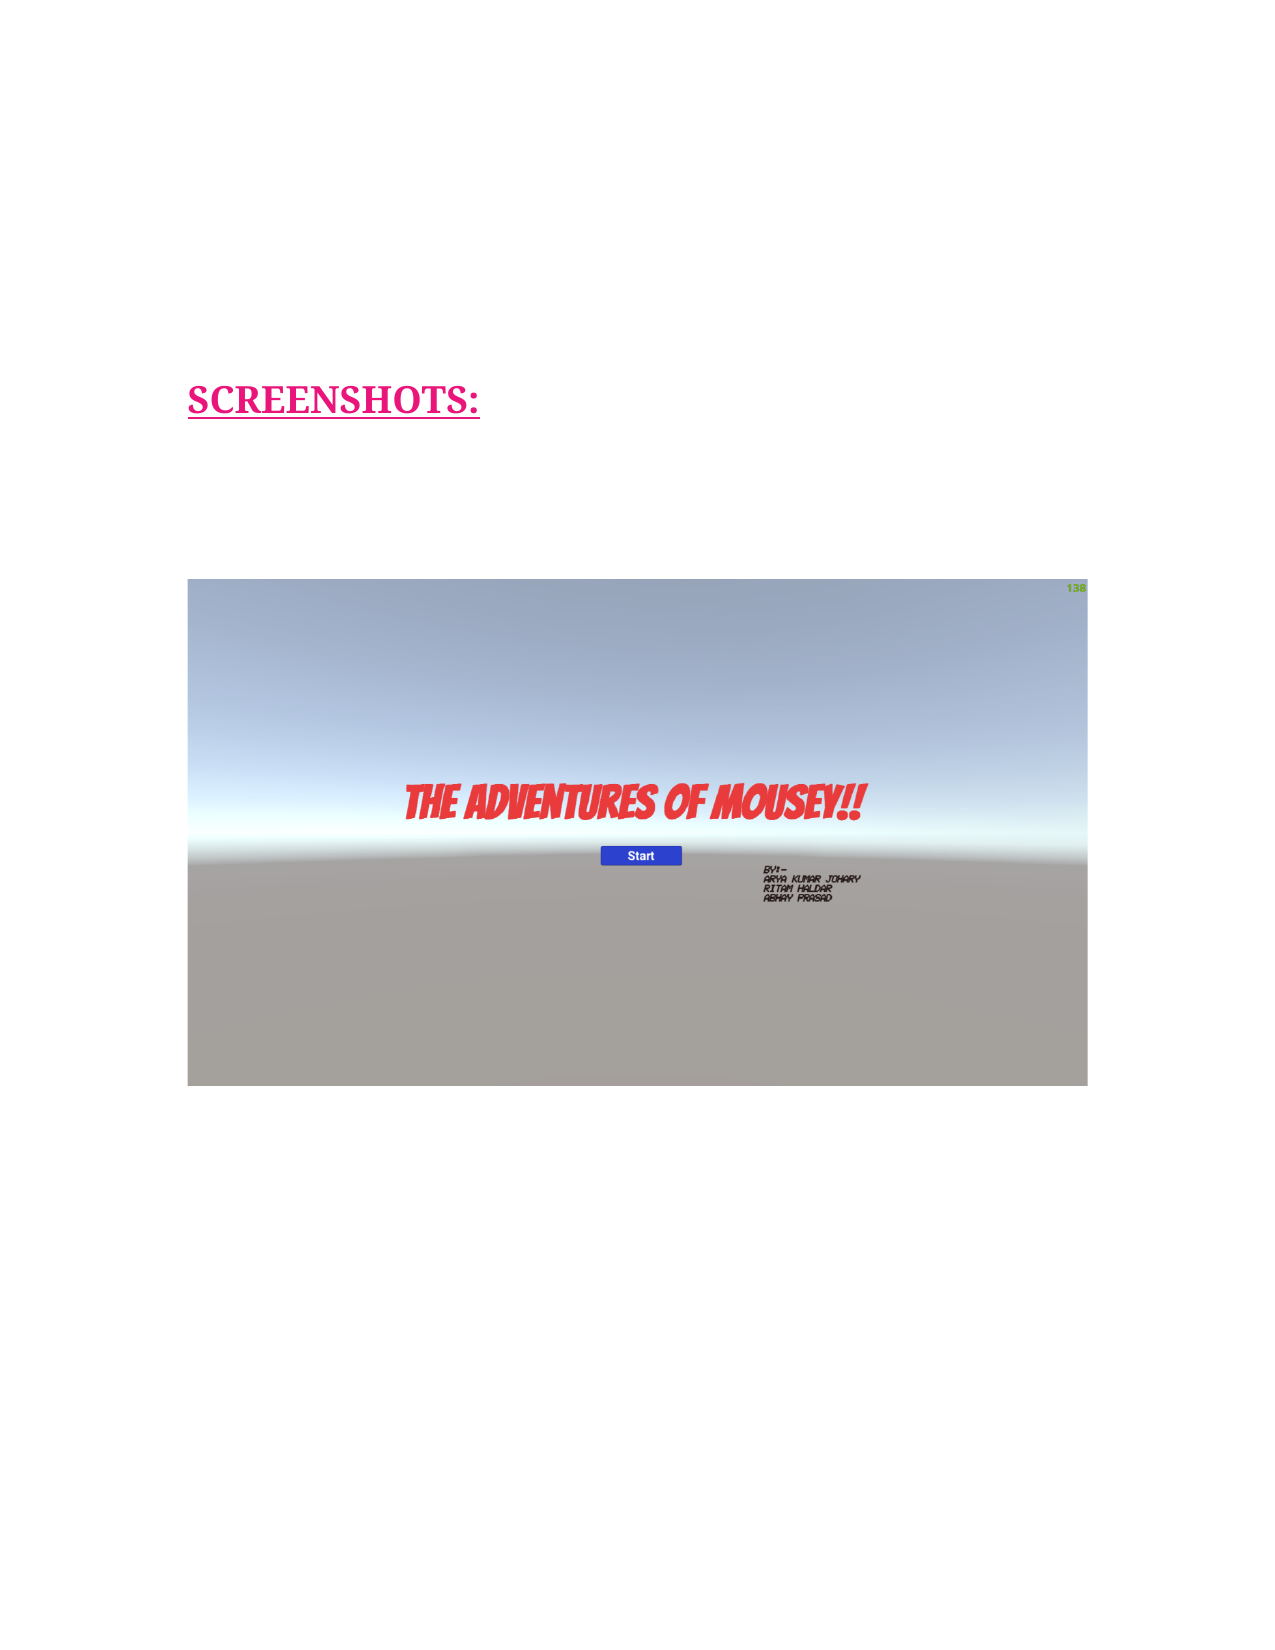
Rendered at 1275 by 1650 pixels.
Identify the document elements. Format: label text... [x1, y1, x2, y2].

text SCREENSHOTS: [187, 373, 1087, 424]
picture [187, 579, 1088, 1086]
